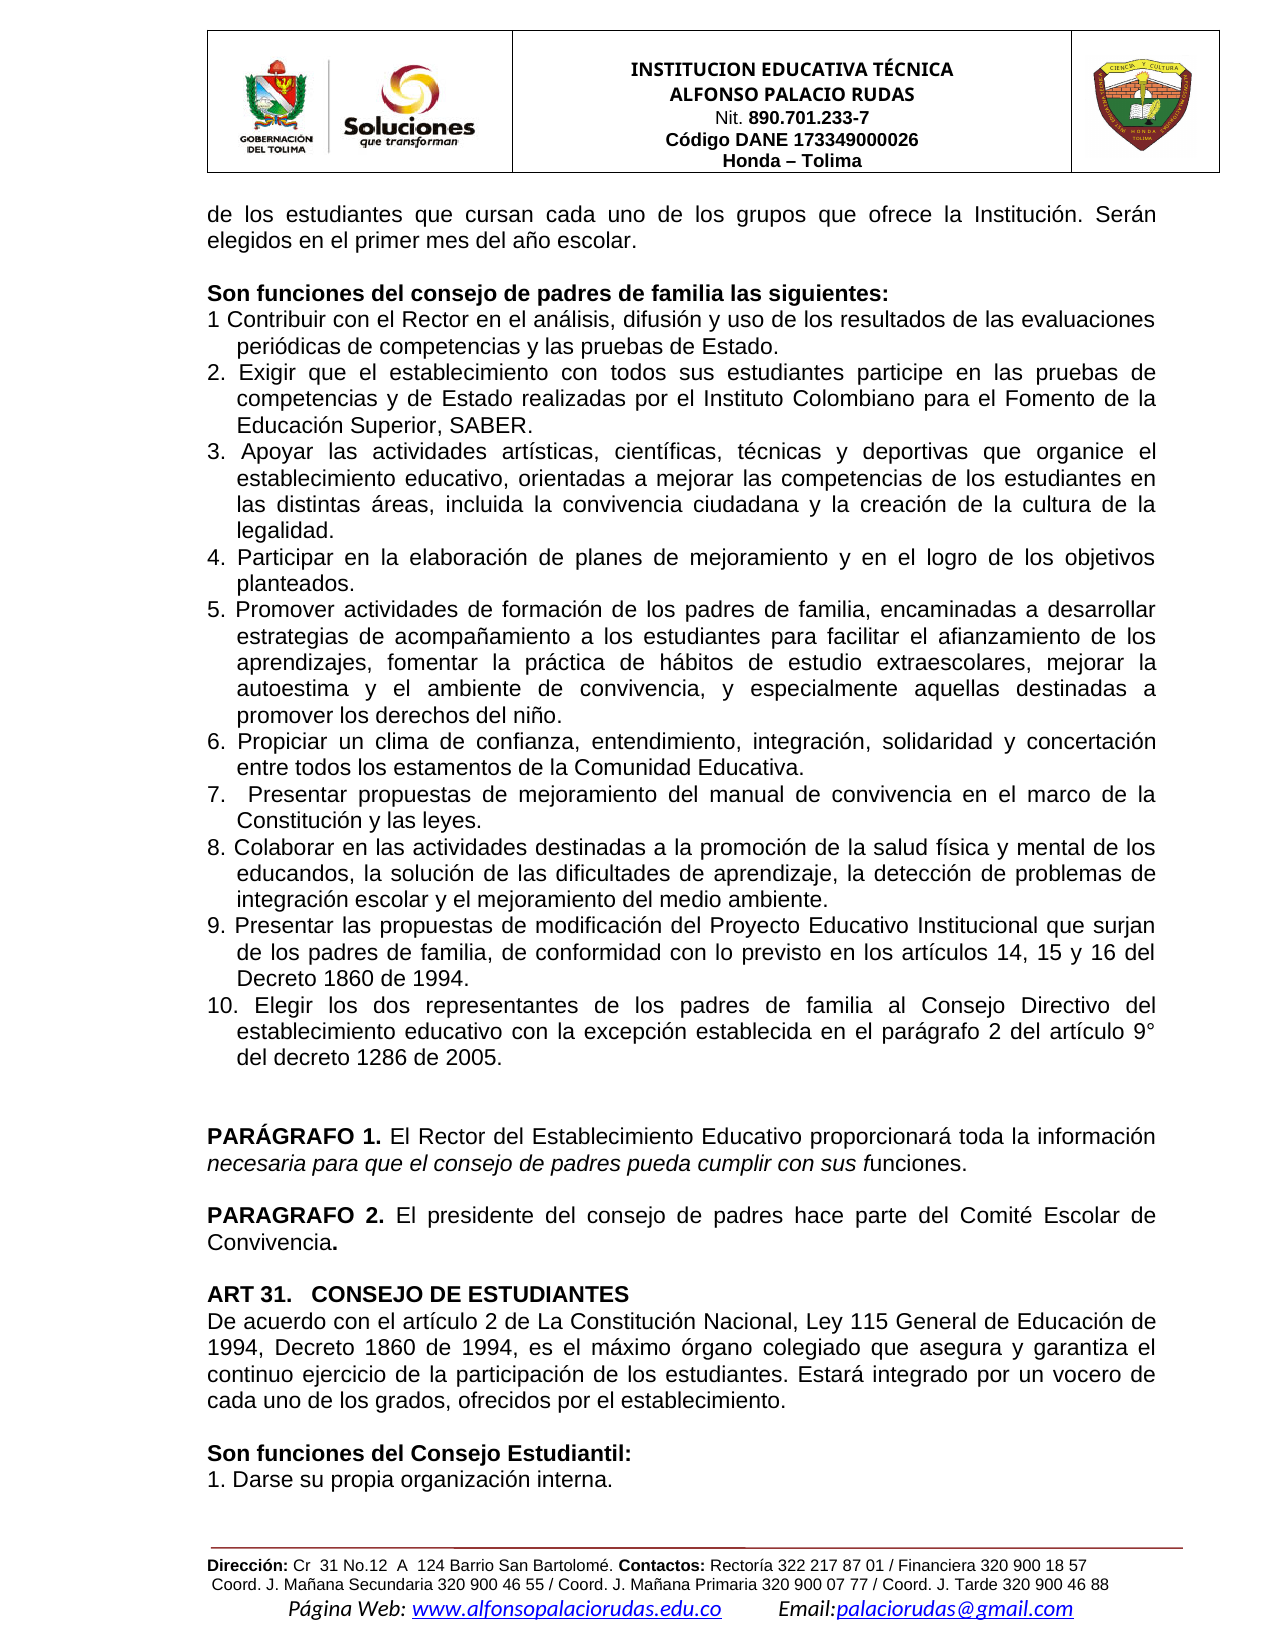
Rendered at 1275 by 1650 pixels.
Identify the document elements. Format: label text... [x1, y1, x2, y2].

text 3. Apoyar las actividades artísticas, científicas, técnicas y deportivas que organice el establecimiento educativo, orientadas a mejorar las competencias de los estudiantes en las distintas áreas, incluida la convivencia ciudadana y la creación de la cultura de la legalidad. [207, 438, 1157, 543]
text PARÁGRAFO 1. El Rector del Establecimiento Educativo proporcionará toda la información necesaria para que el consejo de padres pueda cumplir con sus funciones. [207, 1123, 1157, 1176]
text 1. Darse su propia organización interna. [207, 1466, 1157, 1492]
text 9. Presentar las propuestas de modificación del Proyecto Educativo Institucional que surjan de los padres de familia, de conformidad con lo previsto en los artículos 14, 15 y 16 del Decreto 1860 de 1994. [207, 912, 1157, 992]
text Son funciones del consejo de padres de familia las siguientes: [207, 280, 1157, 306]
text ART 31. CONSEJO DE ESTUDIANTES [207, 1281, 1157, 1308]
text 6. Propiciar un clima de confianza, entendimiento, integración, solidaridad y concertación entre todos los estamentos de la Comunidad Educativa. [207, 728, 1157, 781]
text 5. Promover actividades de formación de los padres de familia, encaminadas a desarrollar estrategias de acompañamiento a los estudiantes para facilitar el afianzamiento de los aprendizajes, fomentar la práctica de hábitos de estudio extraescolares, mejorar la autoestima y el ambiente de convivencia, y especialmente aquellas destinadas a promover los derechos del niño. [207, 596, 1157, 728]
picture [238, 50, 480, 155]
text De acuerdo con el artículo 2 de La Constitución Nacional, Ley 115 General de Educación de 1994, Decreto 1860 de 1994, es el máximo órgano colegiado que asegura y garantiza el continuo ejercicio de la participación de los estudiantes. Estará integrado por un vocero de cada uno de los grados, ofrecidos por el establecimiento. [207, 1308, 1157, 1413]
text 2. Exigir que el establecimiento con todos sus estudiantes participe en las pruebas de competencias y de Estado realizadas por el Instituto Colombiano para el Fomento de la Educación Superior, SABER. [207, 359, 1157, 438]
text 7. Presentar propuestas de mejoramiento del manual de convivencia en el marco de la Constitución y las leyes. [207, 781, 1157, 833]
text 1 Contribuir con el Rector en el análisis, difusión y uso de los resultados de las evaluaciones periódicas de competencias y las pruebas de Estado. [207, 306, 1157, 359]
text PARAGRAFO 2. El presidente del consejo de padres hace parte del Comité Escolar de Convivencia. [207, 1202, 1157, 1255]
text 8. Colaborar en las actividades destinadas a la promoción de la salud física y mental de los educandos, la solución de las dificultades de aprendizaje, la detección de problemas de integración escolar y el mejoramiento del medio ambiente. [207, 833, 1157, 912]
text 4. Participar en la elaboración de planes de mejoramiento y en el logro de los objetivos planteados. [207, 543, 1157, 596]
text 10. Elegir los dos representantes de los padres de familia al Consejo Directivo del establecimiento educativo con la excepción establecida en el parágrafo 2 del artículo 9° del decreto 1286 de 2005. [207, 992, 1157, 1071]
text Son funciones del Consejo Estudiantil: [207, 1439, 1157, 1466]
